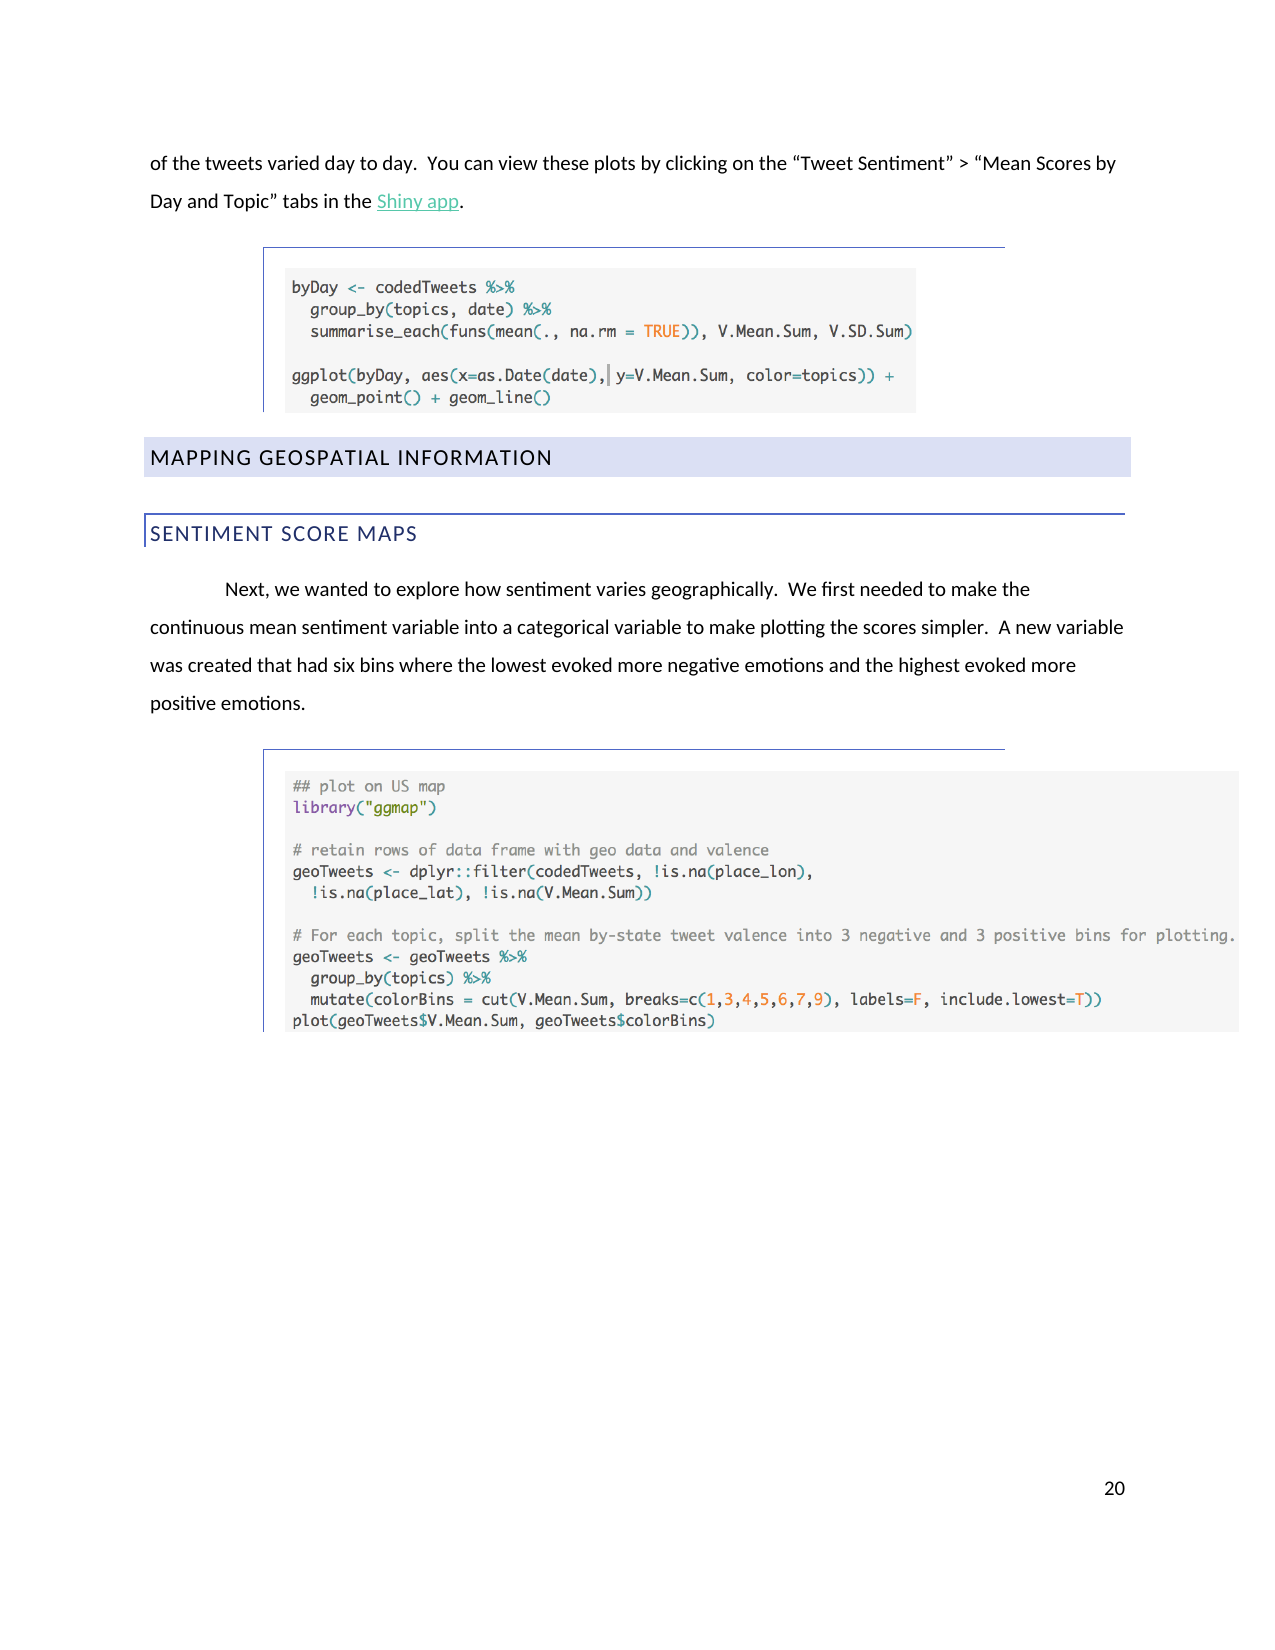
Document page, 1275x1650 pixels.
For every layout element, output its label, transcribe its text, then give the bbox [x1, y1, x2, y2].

subtitle Mapping Geospatial Information [150, 443, 1125, 471]
text Next, we wanted to explore how sentiment varies geographically. We first needed to make the continuous mean sentiment variable into a categorical variable to make plotting the scores simpler. A new variable was created that had six bins where the lowest evoked more negative emotions and the highest evoked more positive emotions. [150, 576, 1125, 716]
picture [285, 771, 1239, 1032]
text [150, 150, 1125, 213]
picture [285, 268, 917, 413]
subtitle Sentiment Score Maps [146, 515, 1125, 547]
